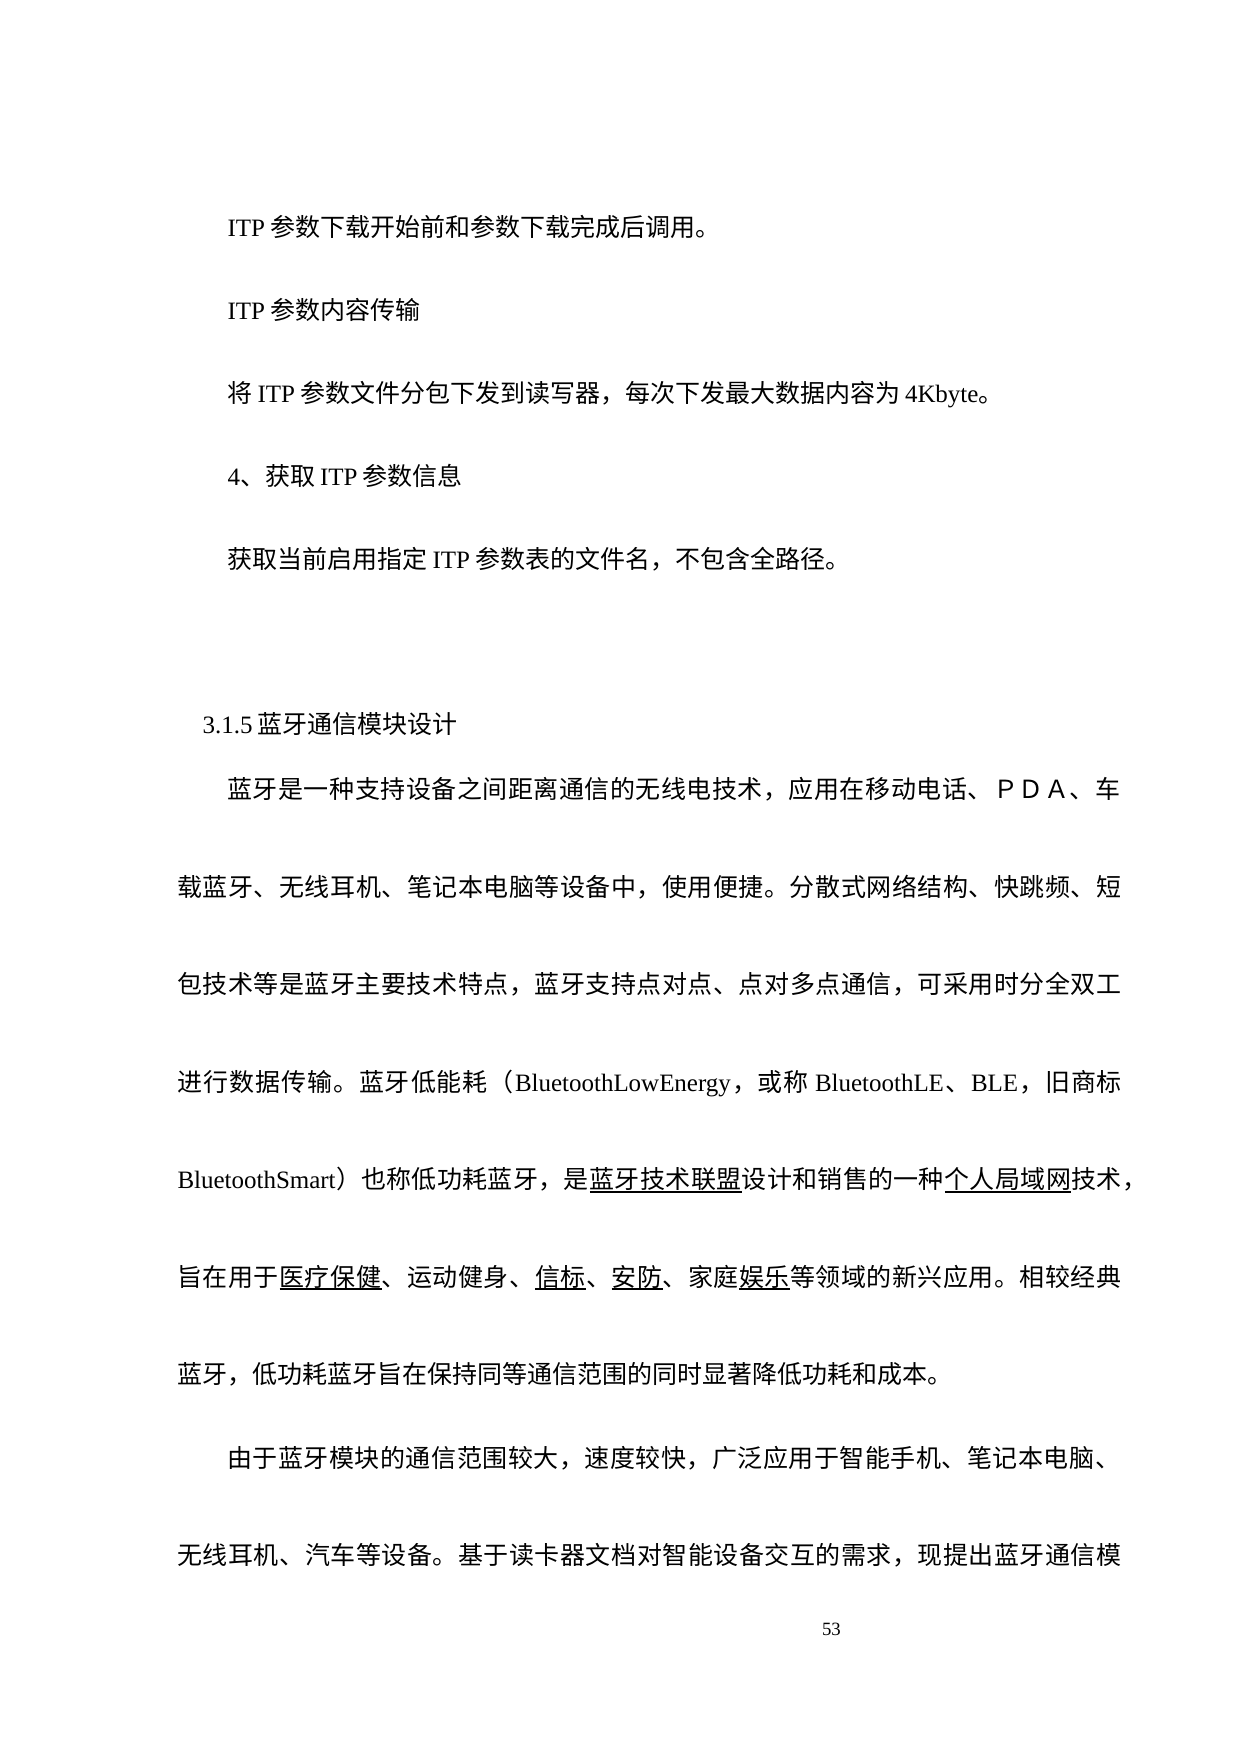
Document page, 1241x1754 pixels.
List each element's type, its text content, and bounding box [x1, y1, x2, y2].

text 3.1.5蓝牙通信模块设计 [177, 691, 1122, 756]
text ITP参数内容传输 [177, 276, 1122, 341]
text 蓝牙是一种支持设备之间距离通信的无线电技术，应用在移动电话、ＰＤＡ、车载蓝牙、无线耳机、笔记本电脑等设备中，使用便捷。分散式网络结构、快跳频、短包技术等是蓝牙主要技术特点，蓝牙支持点对点、点对多点通信，可采用时分全双工进行数据传输。蓝牙低能耗（BluetoothLowEnergy，或称BluetoothLE、BLE，旧商标BluetoothSmart）也称低功耗蓝牙，是蓝牙技术联盟设计和销售的一种个人局域网技术，旨在用于医疗保健、运动健身、信标、安防、家庭娱乐等领域的新兴应用。相较经典蓝牙，低功耗蓝牙旨在保持同等通信范围的同时显著降低功耗和成本。 [177, 756, 1122, 1191]
text 将ITP参数文件分包下发到读写器，每次下发最大数据内容为4Kbyte。 [177, 359, 1122, 424]
text 获取当前启用指定ITP参数表的文件名，不包含全路径。 [227, 526, 1122, 591]
text 4、获取ITP参数信息 [177, 442, 1122, 507]
text ITP参数下载开始前和参数下载完成后调用。 [177, 193, 1122, 258]
text 蓝牙是一种支持设备之间距离通信的无线电技术，应用在移动电话、ＰＤＡ、车载蓝牙、无线耳机、笔记本电脑等设备中，使用便捷。分散式网络结构、快跳频、短包技术等是蓝牙主要技术特点，蓝牙支持点对点、点对多点通信，可采用时分全双工进行数据传输。蓝牙低能耗（BluetoothLowEnergy，或称BluetoothLE、BLE，旧商标BluetoothSmart）也称低功耗蓝牙，是蓝牙技术联盟设计和销售的一种个人局域网技术，旨在用于医疗保健、运动健身、信标、安防、家庭娱乐等领域的新兴应用。相较经典蓝牙，低功耗蓝牙旨在保持同等通信范围的同时显著降低功耗和成本。 [177, 1192, 1122, 1288]
text 蓝牙是一种支持设备之间距离通信的无线电技术，应用在移动电话、ＰＤＡ、车载蓝牙、无线耳机、笔记本电脑等设备中，使用便捷。分散式网络结构、快跳频、短包技术等是蓝牙主要技术特点，蓝牙支持点对点、点对多点通信，可采用时分全双工进行数据传输。蓝牙低能耗（BluetoothLowEnergy，或称BluetoothLE、BLE，旧商标BluetoothSmart）也称低功耗蓝牙，是蓝牙技术联盟设计和销售的一种个人局域网技术，旨在用于医疗保健、运动健身、信标、安防、家庭娱乐等领域的新兴应用。相较经典蓝牙，低功耗蓝牙旨在保持同等通信范围的同时显著降低功耗和成本。 [177, 1290, 1122, 1406]
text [177, 1424, 1122, 1586]
